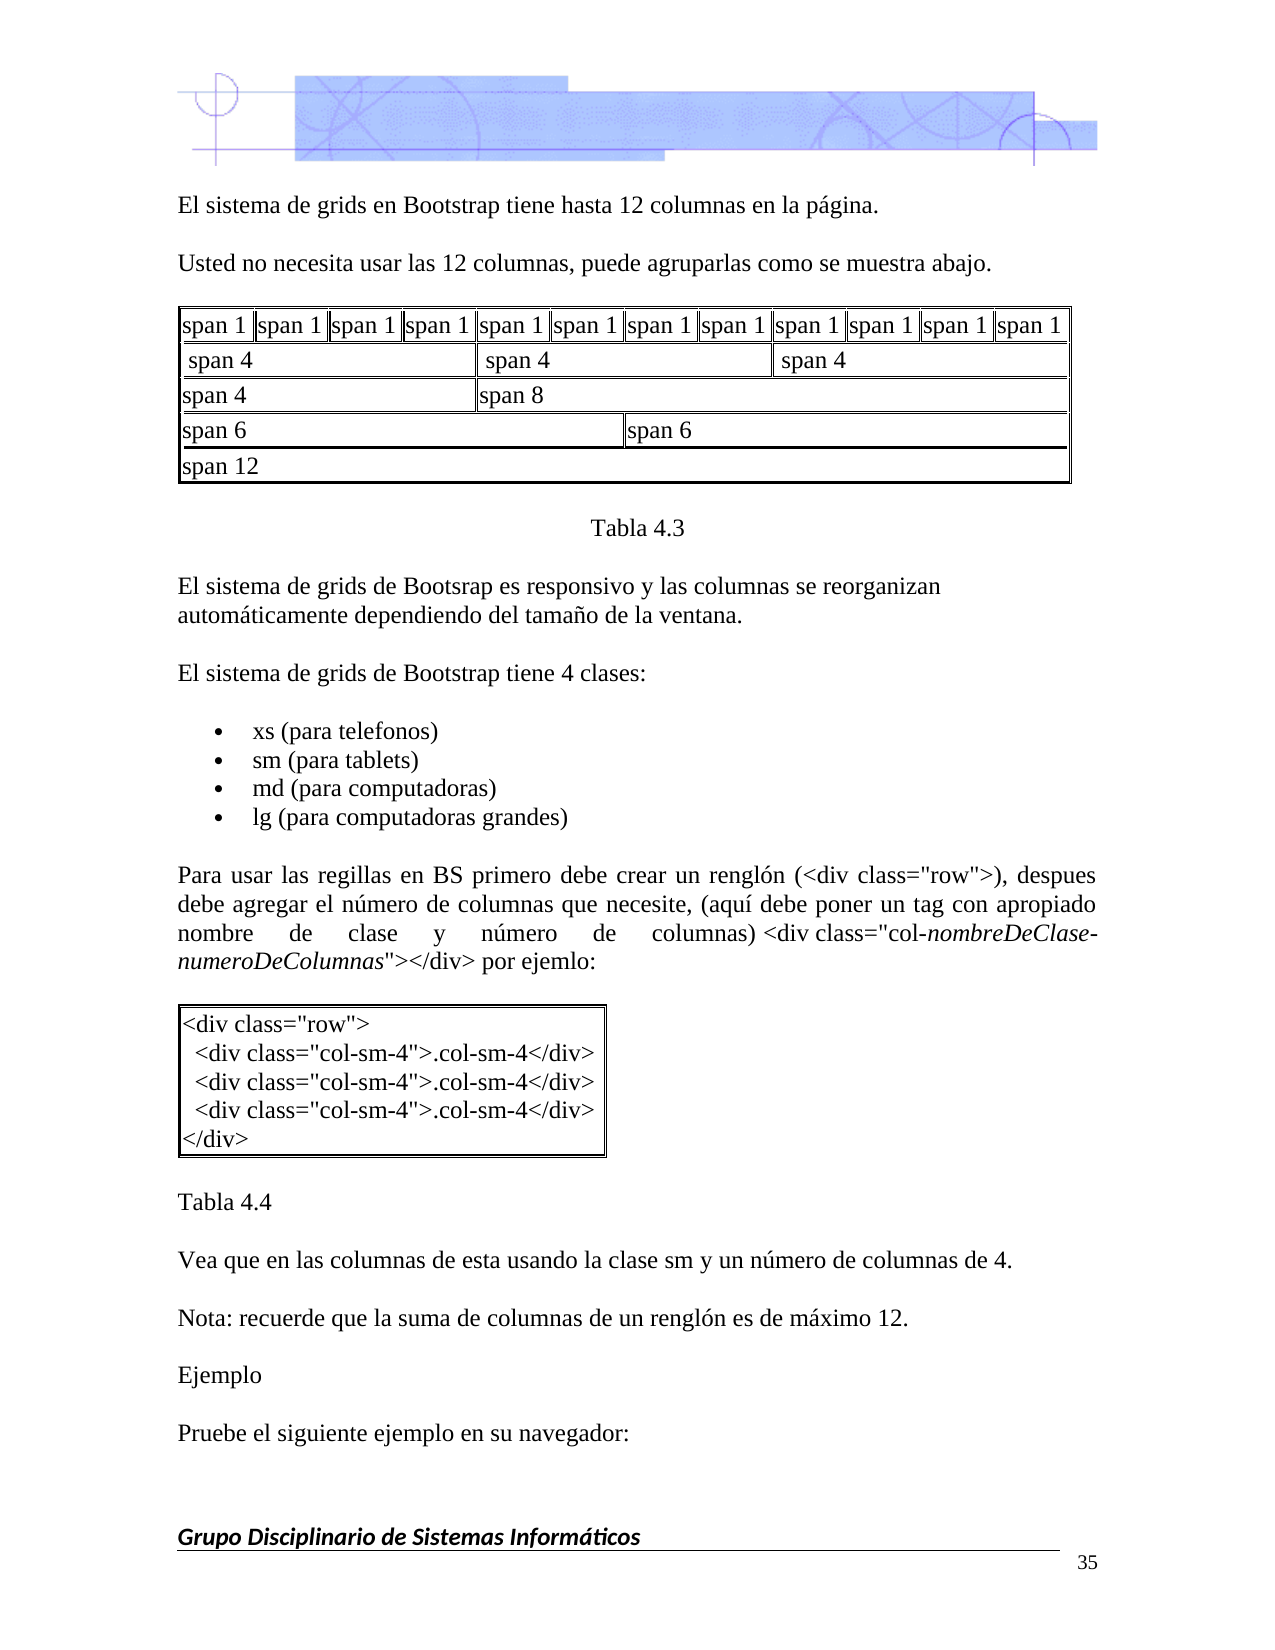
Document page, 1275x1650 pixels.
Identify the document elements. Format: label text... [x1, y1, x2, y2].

table_cell span 6 [625, 411, 1070, 446]
text Ejemplo [177, 1361, 1098, 1389]
text Usted no necesita usar las 12 columnas, puede agruparlas como se muestra abajo. [177, 248, 1098, 276]
table_header span 1 [699, 309, 773, 341]
table_header span 1 [551, 309, 625, 341]
table_header span 1 [329, 307, 403, 341]
text Nota: recuerde que la suma de columnas de un renglón es de máximo 12. [177, 1303, 1098, 1331]
table_header span 1 [625, 309, 699, 341]
list xs (para telefonos) [215, 716, 1098, 745]
text Para usar las regillas en BS primero debe crear un renglón (<div class="row">), despues debe agregar el número de columnas que necesite, (aquí debe poner un tag con apropiado nombre de clase y número de columnas) <div class="col-nombreDeClase-numeroDeColumnas"></div> por ejemlo: [177, 860, 1098, 975]
list sm (para tablets) [215, 745, 1098, 773]
table_header span 1 [403, 309, 477, 341]
text El sistema de grids de Bootsrap es responsivo y las columnas se reorganizan automáticamente dependiendo del tamaño de la ventana. [177, 571, 1098, 629]
table_header span 1 [847, 309, 921, 341]
list lg (para computadoras grandes) [215, 802, 1098, 831]
table_header span 1 [921, 309, 994, 341]
text Tabla 4.3 [177, 513, 1098, 542]
table_cell span 4 [478, 344, 771, 376]
text Vea que en las columnas de esta usando la clase sm y un número de columnas de 4. [177, 1245, 1098, 1273]
text Pruebe el siguiente ejemplo en su navegador: [177, 1418, 1098, 1447]
table_header span 1 [773, 309, 847, 341]
text El sistema de grids de Bootstrap tiene 4 clases: [177, 658, 1098, 687]
table_header span 1 [255, 307, 329, 341]
table_cell span 8 [477, 376, 1070, 411]
picture [177, 73, 1098, 166]
table_cell span 4 [180, 376, 477, 411]
table_cell span 4 [773, 341, 1070, 376]
table_header <div class="row"> <div class="col-sm-4">.col-sm-4</div> <div class="col-sm-4">.col-sm-4</div> <div class="col-sm-4">.col-sm-4</div> </div> [181, 1008, 604, 1154]
table_header span 1 [995, 309, 1069, 341]
table_header span 1 [180, 307, 255, 341]
text El sistema de grids en Bootstrap tiene hasta 12 columnas en la página. [177, 190, 1098, 218]
list md (para computadoras) [215, 773, 1098, 802]
table_cell span 6 [180, 411, 625, 446]
table_cell span 12 [181, 446, 1069, 481]
table_cell span 4 [180, 341, 477, 376]
table_header span 1 [477, 309, 551, 341]
text Tabla 4.4 [177, 1187, 1098, 1216]
